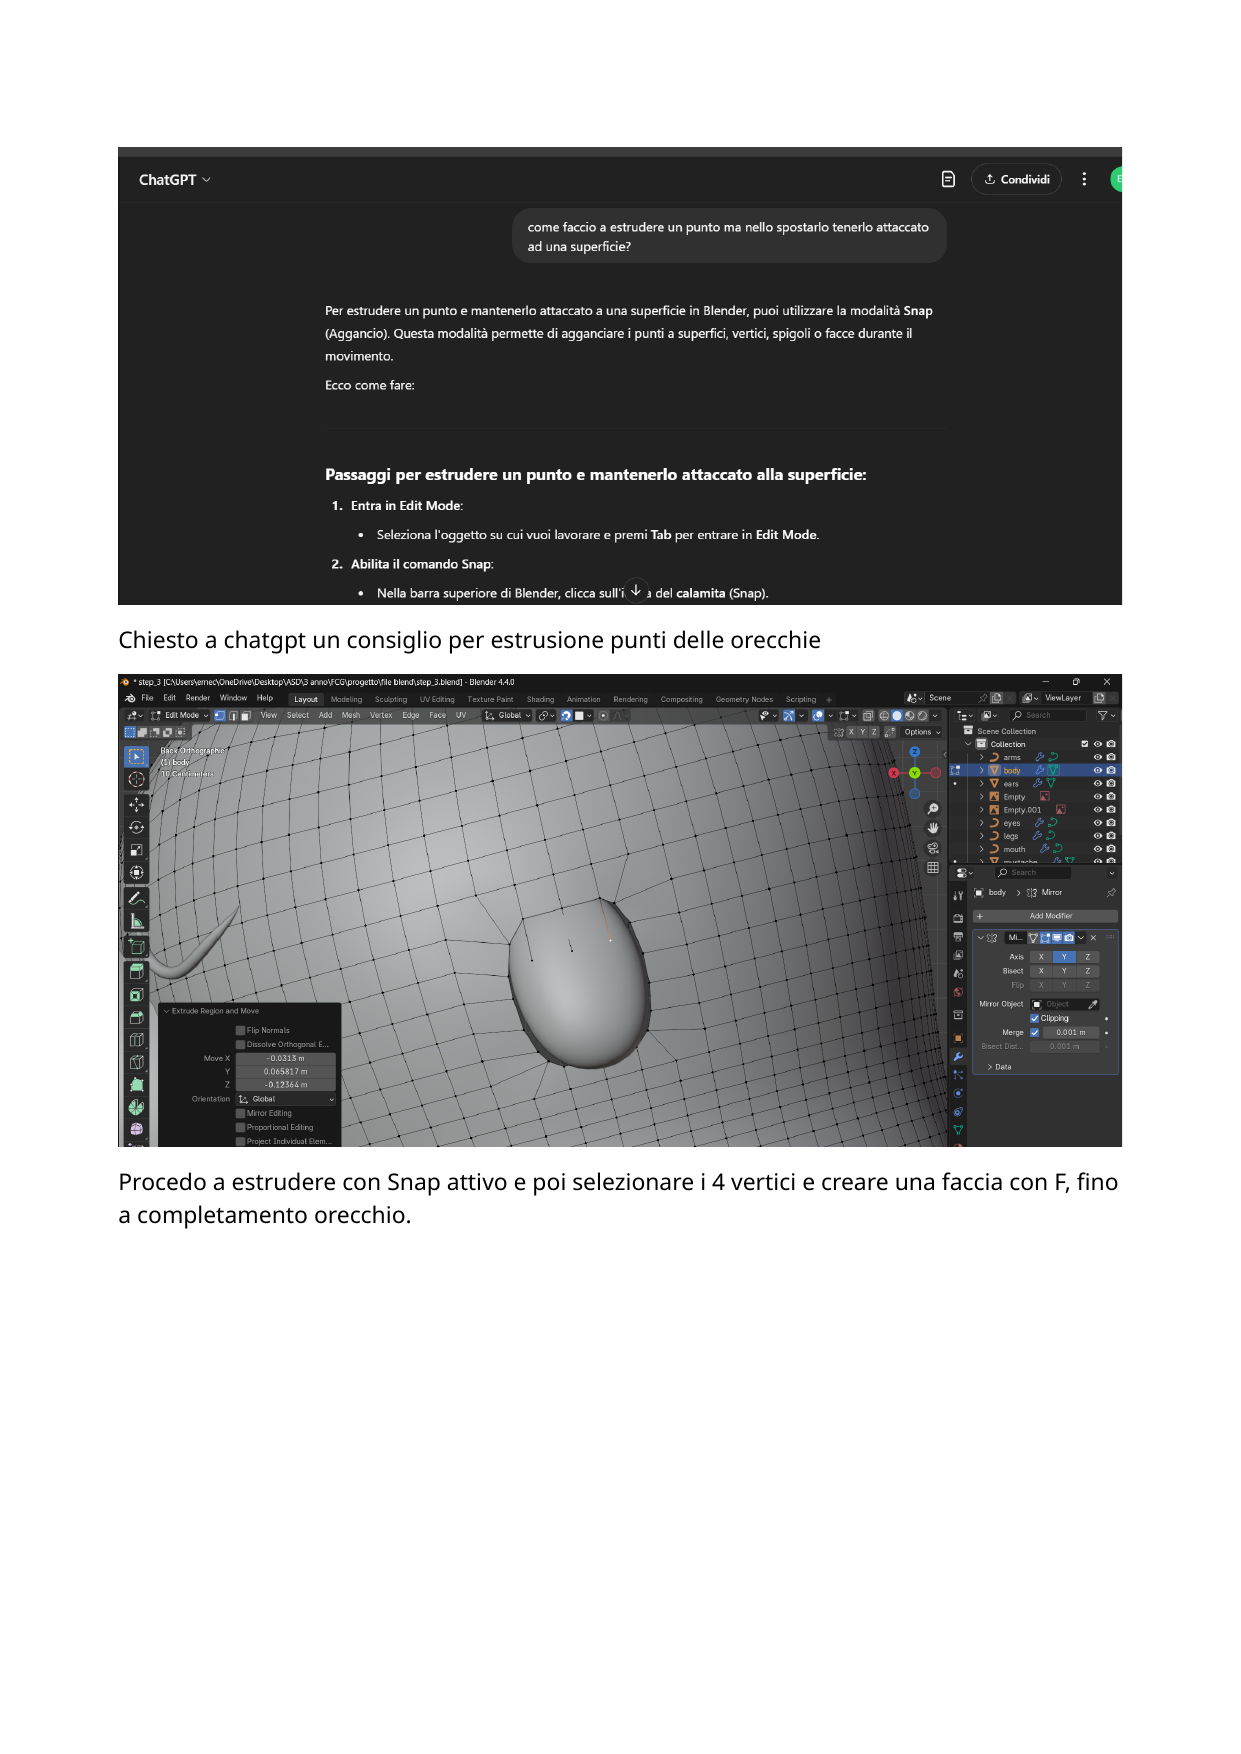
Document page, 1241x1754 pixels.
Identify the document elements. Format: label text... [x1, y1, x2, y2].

picture [118, 147, 1123, 605]
picture [118, 674, 1123, 1147]
text Chiesto a chatgpt un consiglio per estrusione punti delle orecchie [118, 624, 1122, 655]
text Procedo a estrudere con Snap attivo e poi selezionare i 4 vertici e creare una faccia con F, fino a completamento orecchio. [118, 1166, 1122, 1264]
